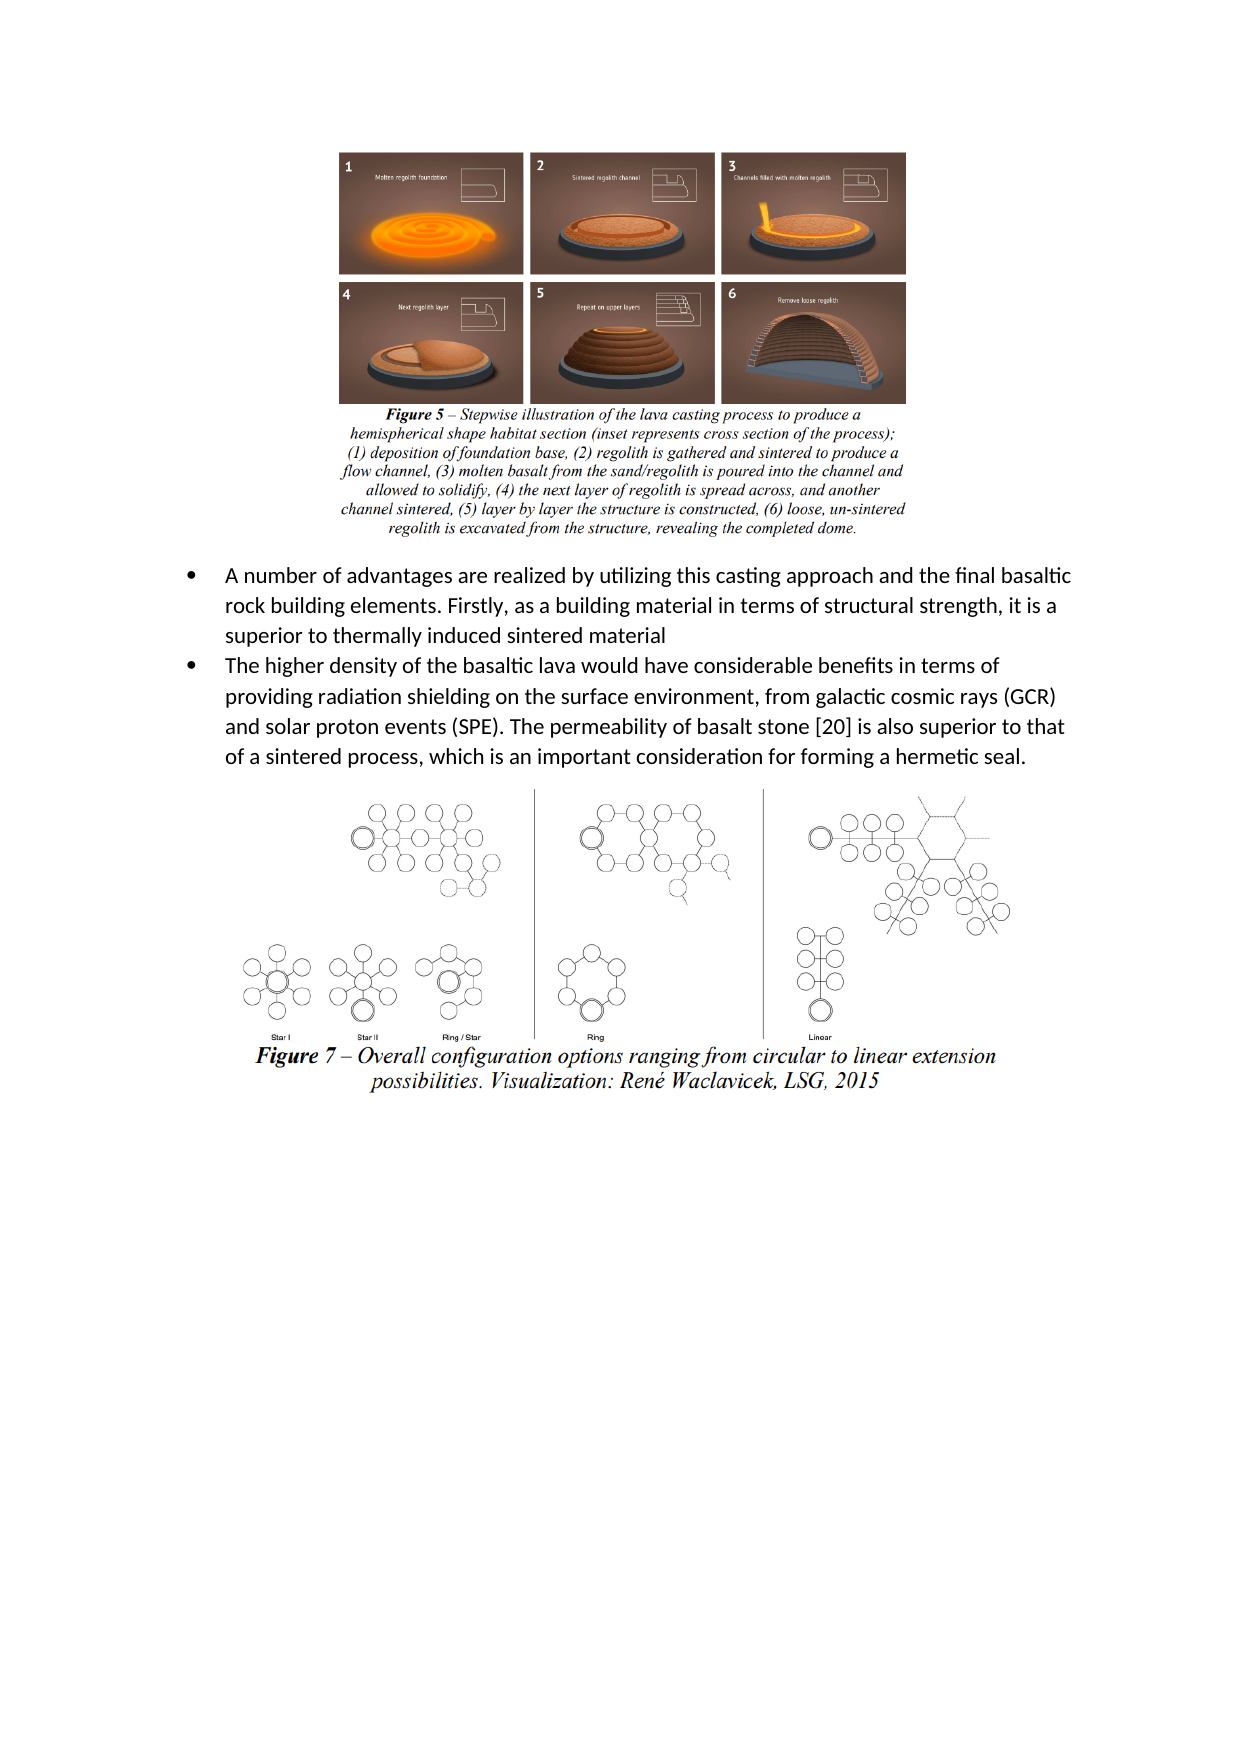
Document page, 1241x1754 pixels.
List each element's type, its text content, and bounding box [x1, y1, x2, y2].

list The higher density of the basaltic lava would have considerable benefits in terms of providing radiation shielding on the surface environment, from galactic cosmic rays (GCR) and solar proton events (SPE). The permeability of basalt stone [20] is also superior to that of a sintered process, which is an important consideration for forming a hermetic seal. [187, 652, 1090, 770]
picture [219, 789, 1022, 1097]
picture [330, 150, 910, 542]
list A number of advantages are realized by utilizing this casting approach and the final basaltic rock building elements. Firstly, as a building material in terms of structural strength, it is a superior to thermally induced sintered material [187, 561, 1090, 649]
